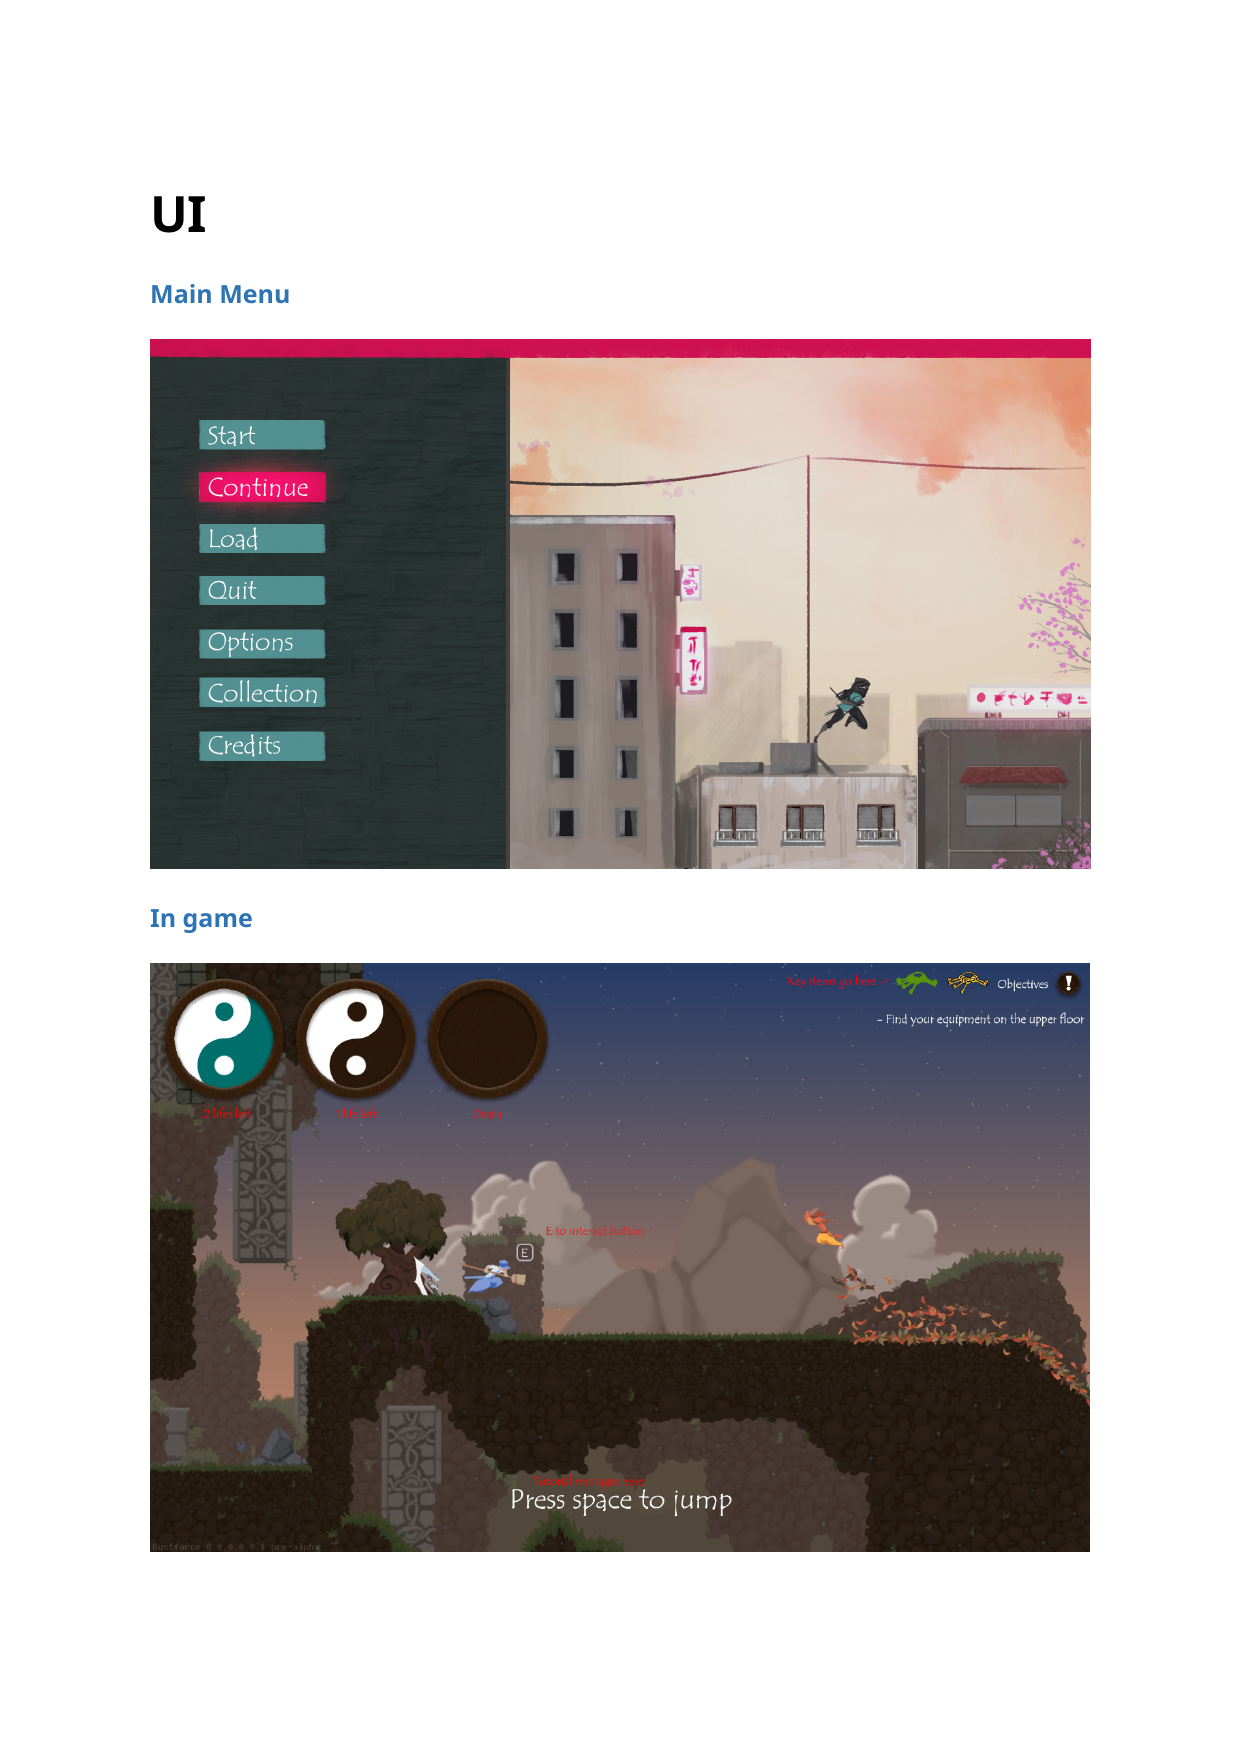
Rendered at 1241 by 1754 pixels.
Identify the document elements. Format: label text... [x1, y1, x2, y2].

subtitle UI [150, 179, 1090, 247]
subtitle In game [150, 900, 1090, 934]
picture [150, 339, 1091, 869]
subtitle Main Menu [150, 276, 1090, 311]
picture [150, 963, 1090, 1552]
